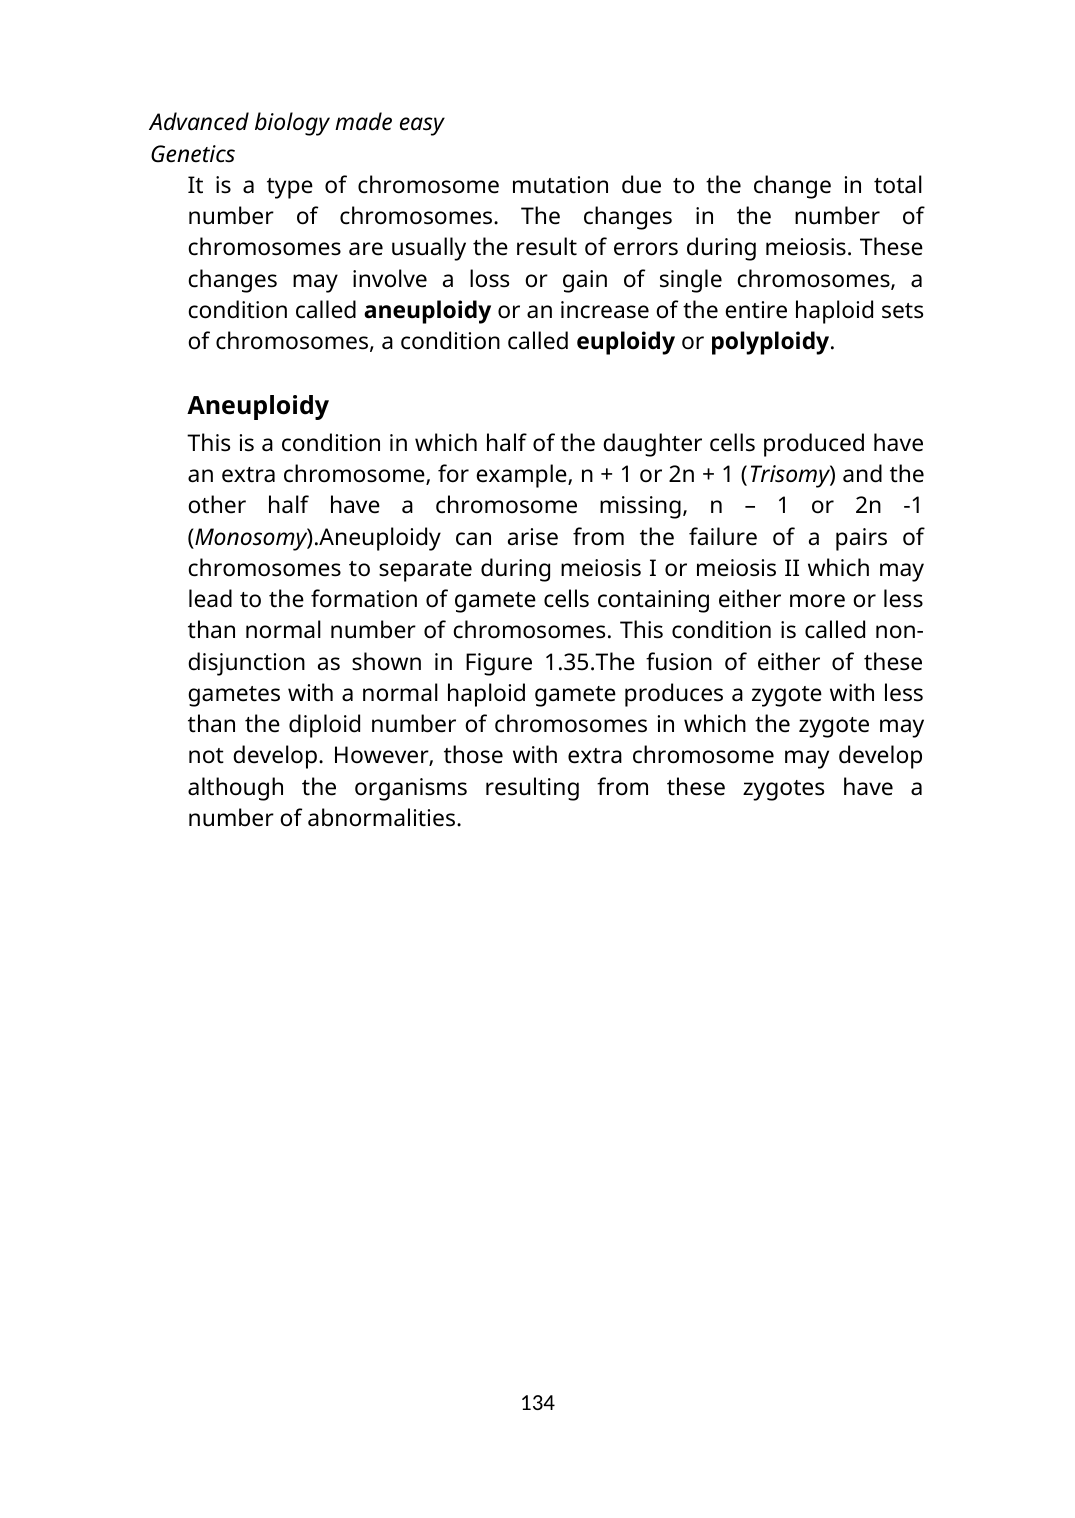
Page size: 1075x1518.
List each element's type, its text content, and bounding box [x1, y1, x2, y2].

list This is a condition in which half of the daughter cells produced have an extra chromosome, for example, n + 1 or 2n + 1 (Trisomy) and the other half have a chromosome missing, n – 1 or 2n -1 (Monosomy).Aneuploidy can arise from the failure of a pairs of chromosomes to separate during meiosis I or meiosis II which may lead to the formation of gamete cells containing either more or less than normal number of chromosomes. This condition is called non-disjunction as shown in Figure 1.35.The fusion of either of these gametes with a normal haploid gamete produces a zygote with less than the diploid number of chromosomes in which the zygote may not develop. However, those with extra chromosome may develop although the organisms resulting from these zygotes have a number of abnormalities. [187, 427, 925, 833]
list It is a type of chromosome mutation due to the change in total number of chromosomes. The changes in the number of chromosomes are usually the result of errors during meiosis. These changes may involve a loss or gain of single chromosomes, a condition called aneuploidy or an increase of the entire haploid sets of chromosomes, a condition called euploidy or polyploidy. [187, 169, 925, 356]
list Aneuploidy [187, 387, 925, 422]
